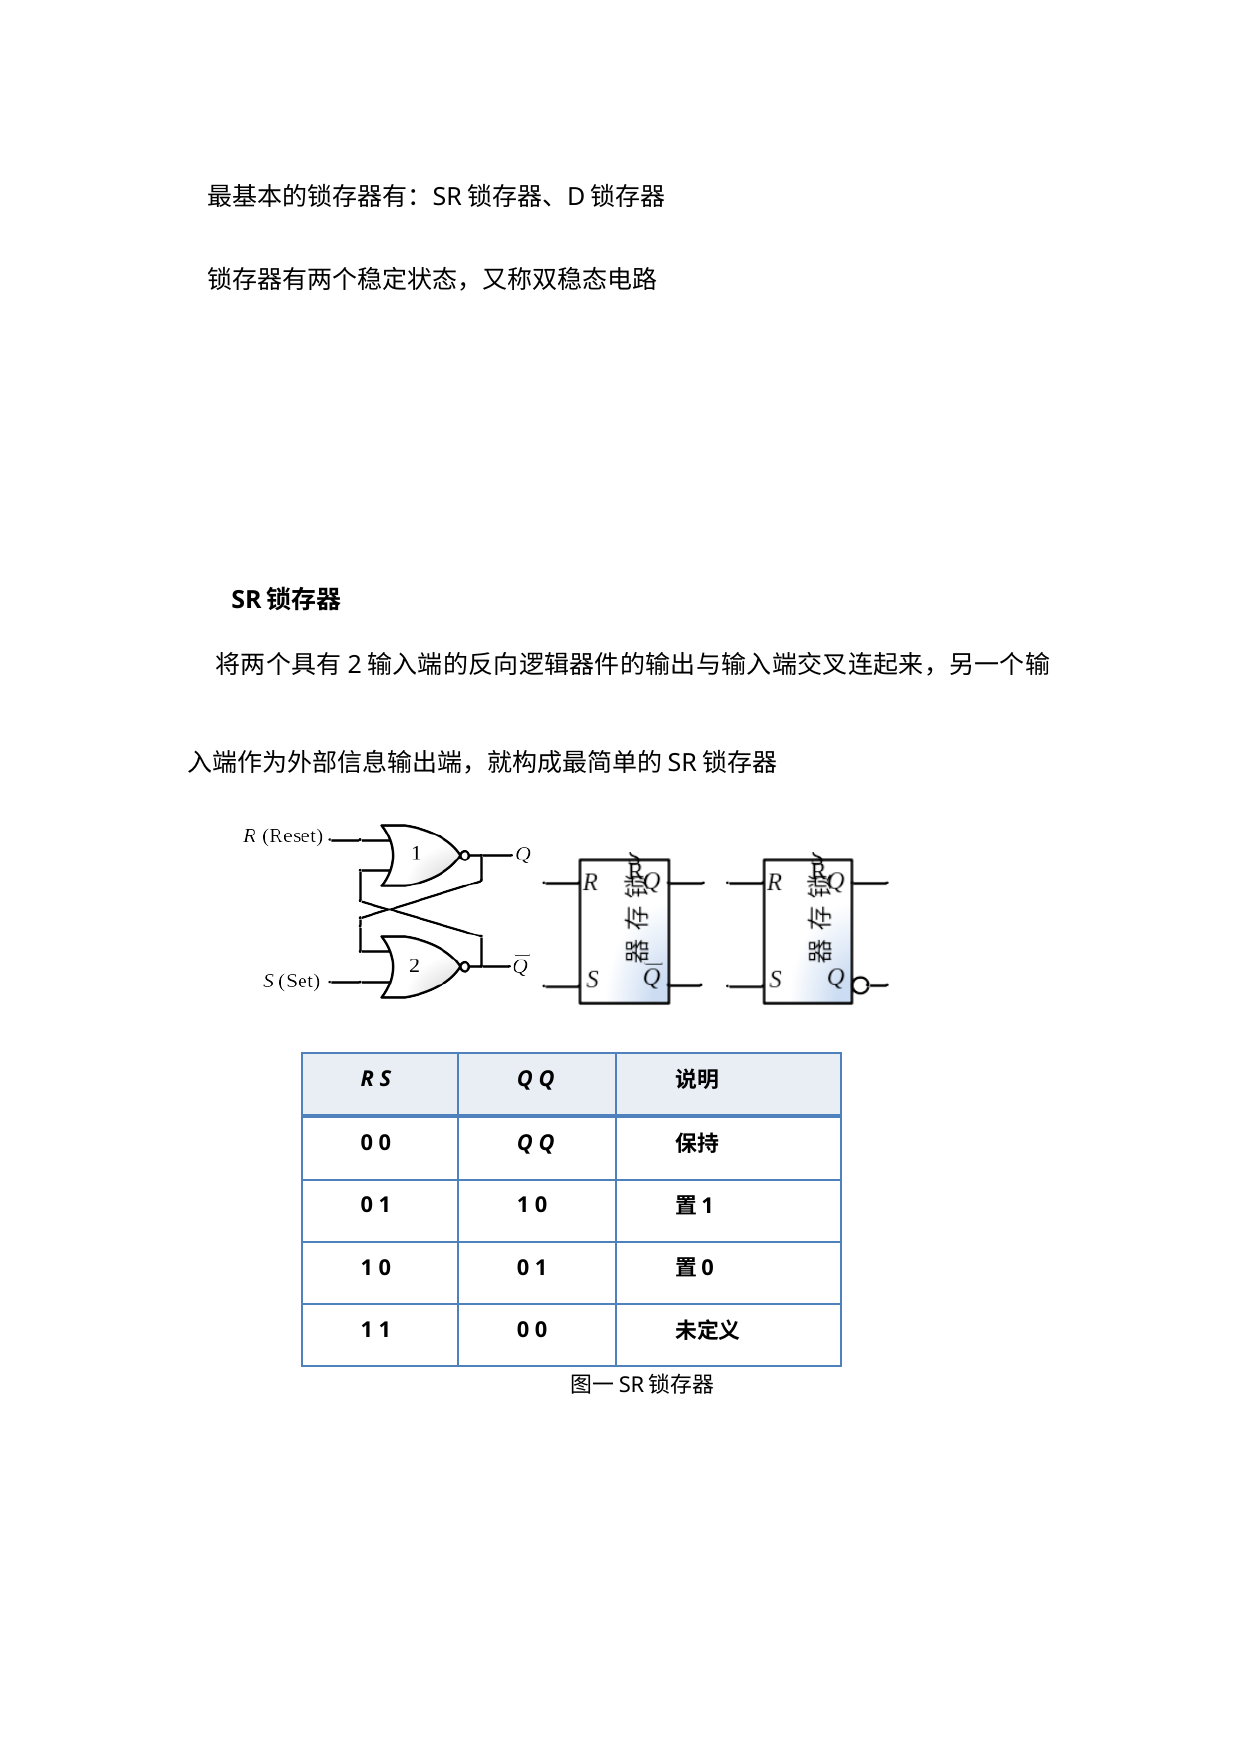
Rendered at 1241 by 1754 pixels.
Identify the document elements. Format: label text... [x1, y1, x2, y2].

table_cell 保持 [617, 1118, 840, 1178]
table_cell 0 1 [303, 1181, 457, 1241]
table_header Q Q [459, 1054, 615, 1114]
table_header 说明 [617, 1054, 840, 1114]
table_header R S [303, 1054, 457, 1114]
text 最基本的锁存器有：SR锁存器、D锁存器 [175, 162, 1053, 227]
table_cell 0 0 [303, 1118, 457, 1178]
text 将两个具有2输入端的反向逻辑器件的输出与输入端交叉连起来，另一个输入端作为外部信息输出端，就构成最简单的SR锁存器 [187, 630, 1053, 793]
table_cell 未定义 [617, 1305, 840, 1365]
text SR锁存器 [187, 565, 1053, 630]
table_cell 1 1 [303, 1305, 457, 1365]
table_cell 1 0 [303, 1243, 457, 1303]
table_cell 0 0 [459, 1305, 615, 1365]
text 图一 SR锁存器 [231, 1367, 1053, 1399]
table_cell 置0 [617, 1243, 840, 1303]
table_cell 1 0 [459, 1181, 615, 1241]
table_cell 置1 [617, 1181, 840, 1241]
table_cell Q Q [459, 1118, 615, 1178]
text 锁存器有两个稳定状态，又称双稳态电路 [175, 245, 1053, 310]
table_cell 0 1 [459, 1243, 615, 1303]
